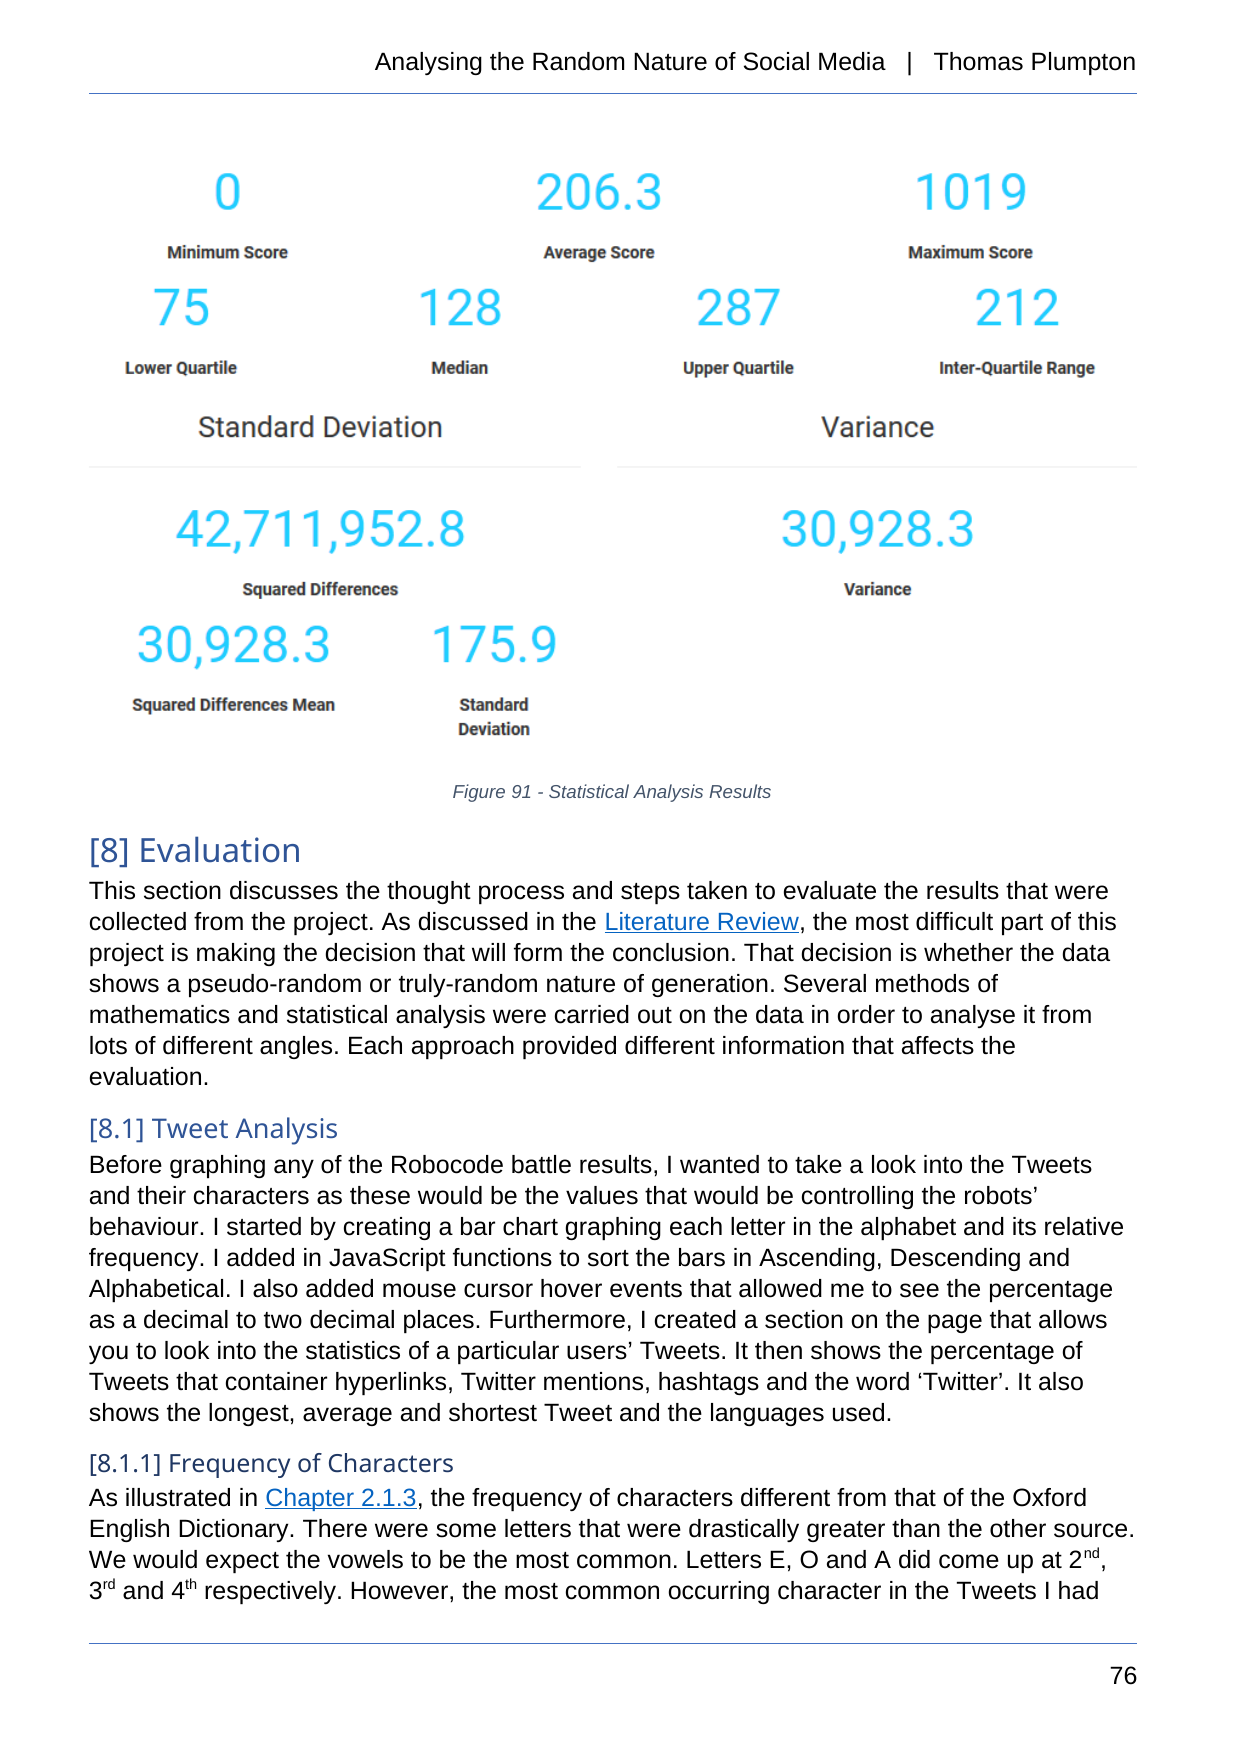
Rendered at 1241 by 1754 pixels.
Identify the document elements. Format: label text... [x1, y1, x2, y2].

text This section discusses the thought process and steps taken to evaluate the results that were collected from the project. As discussed in the Literature Review, the most difficult part of this project is making the decision that will form the conclusion. That decision is whether the data shows a pseudo-random or truly-random nature of generation. Several methods of mathematics and statistical analysis were carried out on the data in order to analyse it from lots of different angles. Each approach provided different information that affects the evaluation. [89, 876, 1137, 1091]
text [89, 1483, 1137, 1604]
text Before graphing any of the Robocode battle results, I wanted to take a look into the Tweets and their characters as these would be the values that would be controlling the robots’ behaviour. I started by creating a bar chart graphing each letter in the alphabet and its relative frequency. I added in JavaScript functions to sort the bars in Ascending, Descending and Alphabetical. I also added mouse cursor hover events that allowed me to see the percentage as a decimal to two decimal places. Furthermore, I created a section on the page that allows you to look into the statistics of a particular users’ Tweets. It then shows the percentage of Tweets that container hyperlinks, Twitter mentions, hashtags and the word ‘Twitter’. It also shows the longest, average and shortest Tweet and the languages used. [89, 1150, 1137, 1427]
subtitle [8.1] Tweet Analysis [89, 1110, 1137, 1147]
subtitle [8] Evaluation [89, 827, 1137, 872]
text Figure 91 - Statistical Analysis Results [89, 781, 1137, 802]
subtitle [8.1.1] Frequency of Characters [89, 1446, 1137, 1480]
picture [88, 150, 1137, 762]
